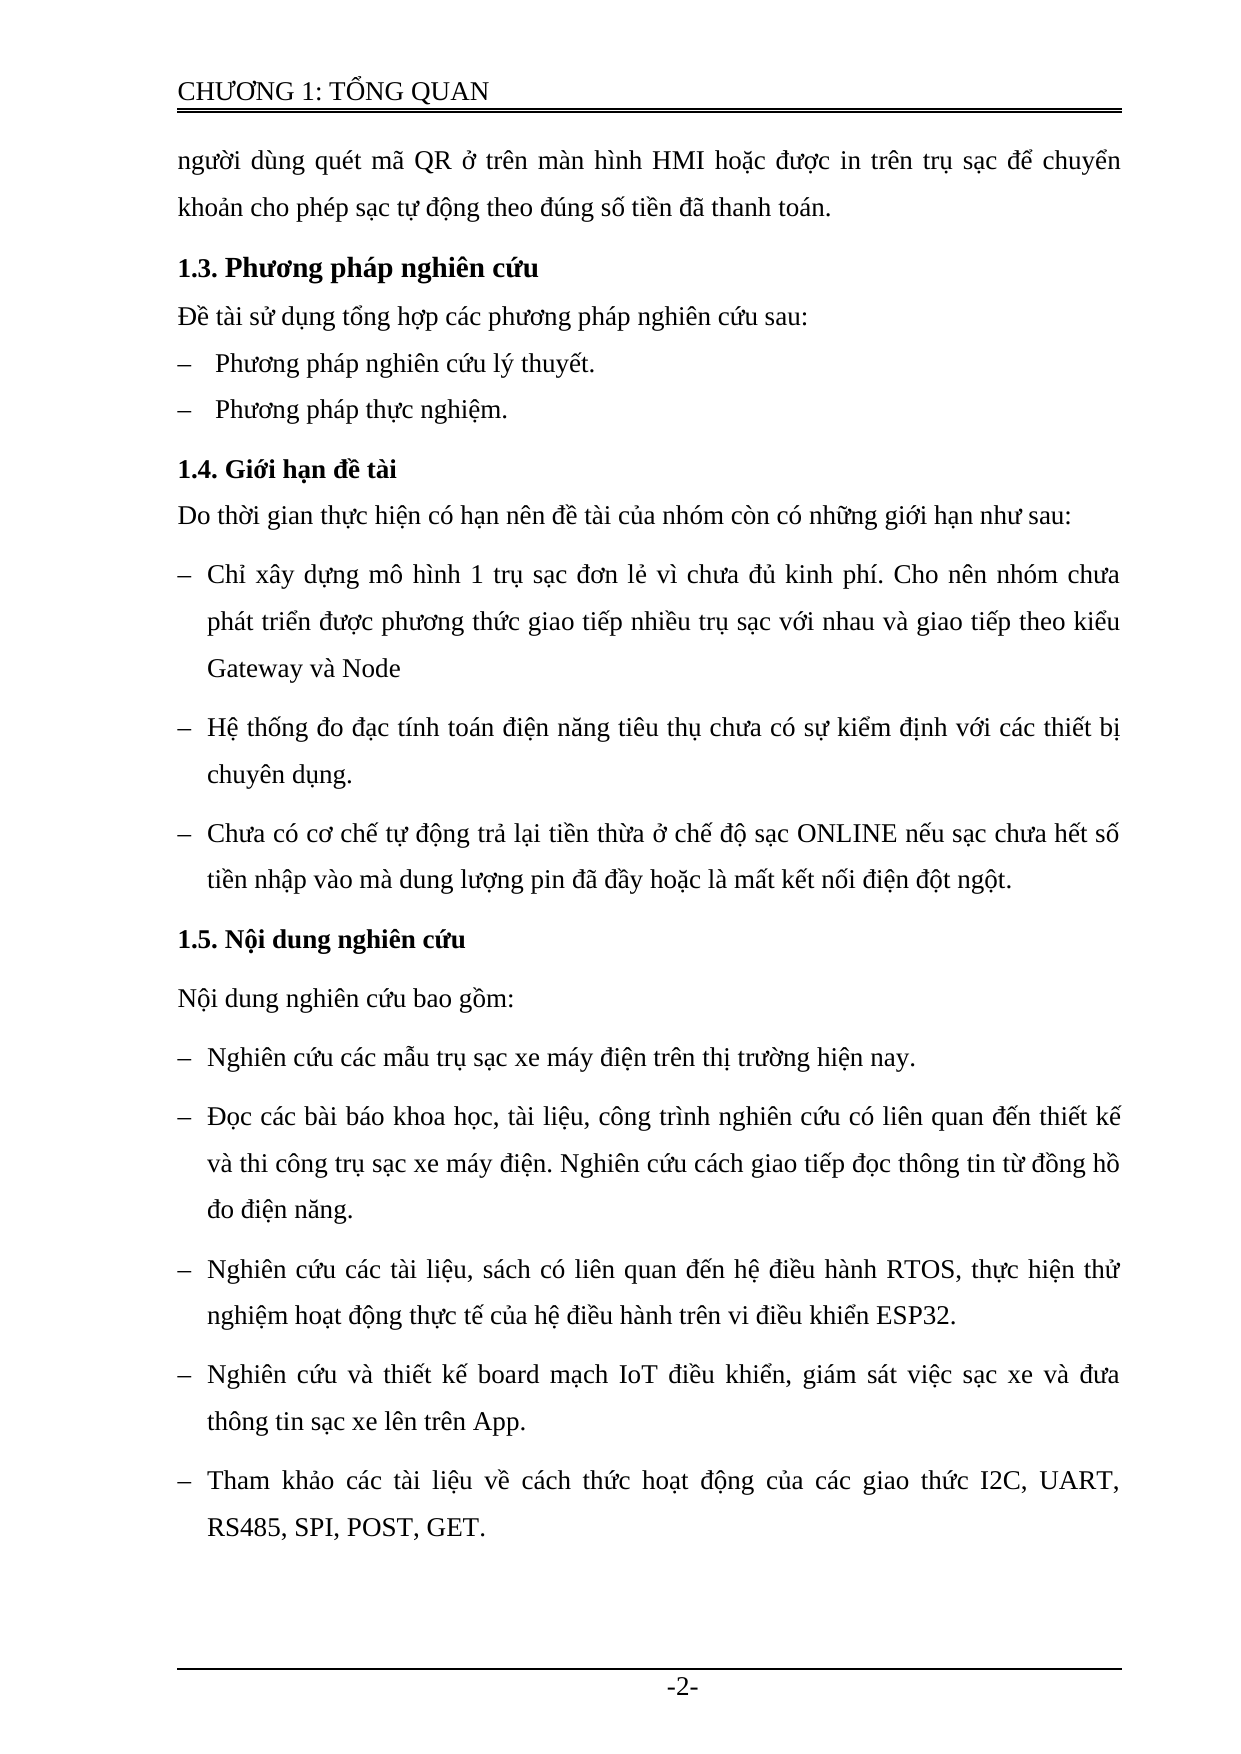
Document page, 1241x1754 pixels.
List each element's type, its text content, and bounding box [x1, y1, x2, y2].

list Phương pháp thực nghiệm. [177, 393, 1122, 425]
text Do thời gian thực hiện có hạn nên đề tài của nhóm còn có những giới hạn như sau: [177, 499, 1122, 531]
list Nội dung nghiên cứu bao gồm: [177, 982, 1122, 1013]
list Tham khảo các tài liệu về cách thức hoạt động của các giao thức I2C, UART, RS485, SPI, POST, GET. [177, 1464, 1122, 1542]
list Nghiên cứu các tài liệu, sách có liên quan đến hệ điều hành RTOS, thực hiện thử nghiệm hoạt động thực tế của hệ điều hành trên vi điều khiển ESP32. [177, 1253, 1122, 1331]
list Nghiên cứu và thiết kế board mạch IoT điều khiển, giám sát việc sạc xe và đưa thông tin sạc xe lên trên App. [177, 1358, 1122, 1436]
list Chỉ xây dựng mô hình 1 trụ sạc đơn lẻ vì chưa đủ kinh phí. Cho nên nhóm chưa phát triển được phương thức giao tiếp nhiều trụ sạc với nhau và giao tiếp theo kiểu Gateway và Node [177, 558, 1122, 683]
list Đọc các bài báo khoa học, tài liệu, công trình nghiên cứu có liên quan đến thiết kế và thi công trụ sạc xe máy điện. Nghiên cứu cách giao tiếp đọc thông tin từ đồng hồ đo điện năng. [177, 1100, 1122, 1225]
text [177, 144, 1122, 222]
list Chưa có cơ chế tự động trả lại tiền thừa ở chế độ sạc ONLINE nếu sạc chưa hết số tiền nhập vào mà dung lượng pin đã đầy hoặc là mất kết nối điện đột ngột. [177, 817, 1122, 895]
list Phương pháp nghiên cứu lý thuyết. [177, 347, 1122, 378]
subtitle Nội dung nghiên cứu [177, 923, 1122, 954]
list Nghiên cứu các mẫu trụ sạc xe máy điện trên thị trường hiện nay. [177, 1041, 1122, 1072]
list Hệ thống đo đạc tính toán điện năng tiêu thụ chưa có sự kiểm định với các thiết bị chuyên dụng. [177, 711, 1122, 789]
subtitle Giới hạn đề tài [177, 453, 1122, 484]
text Đề tài sử dụng tổng hợp các phương pháp nghiên cứu sau: [177, 300, 1122, 331]
subtitle Phương pháp nghiên cứu [177, 250, 1122, 283]
